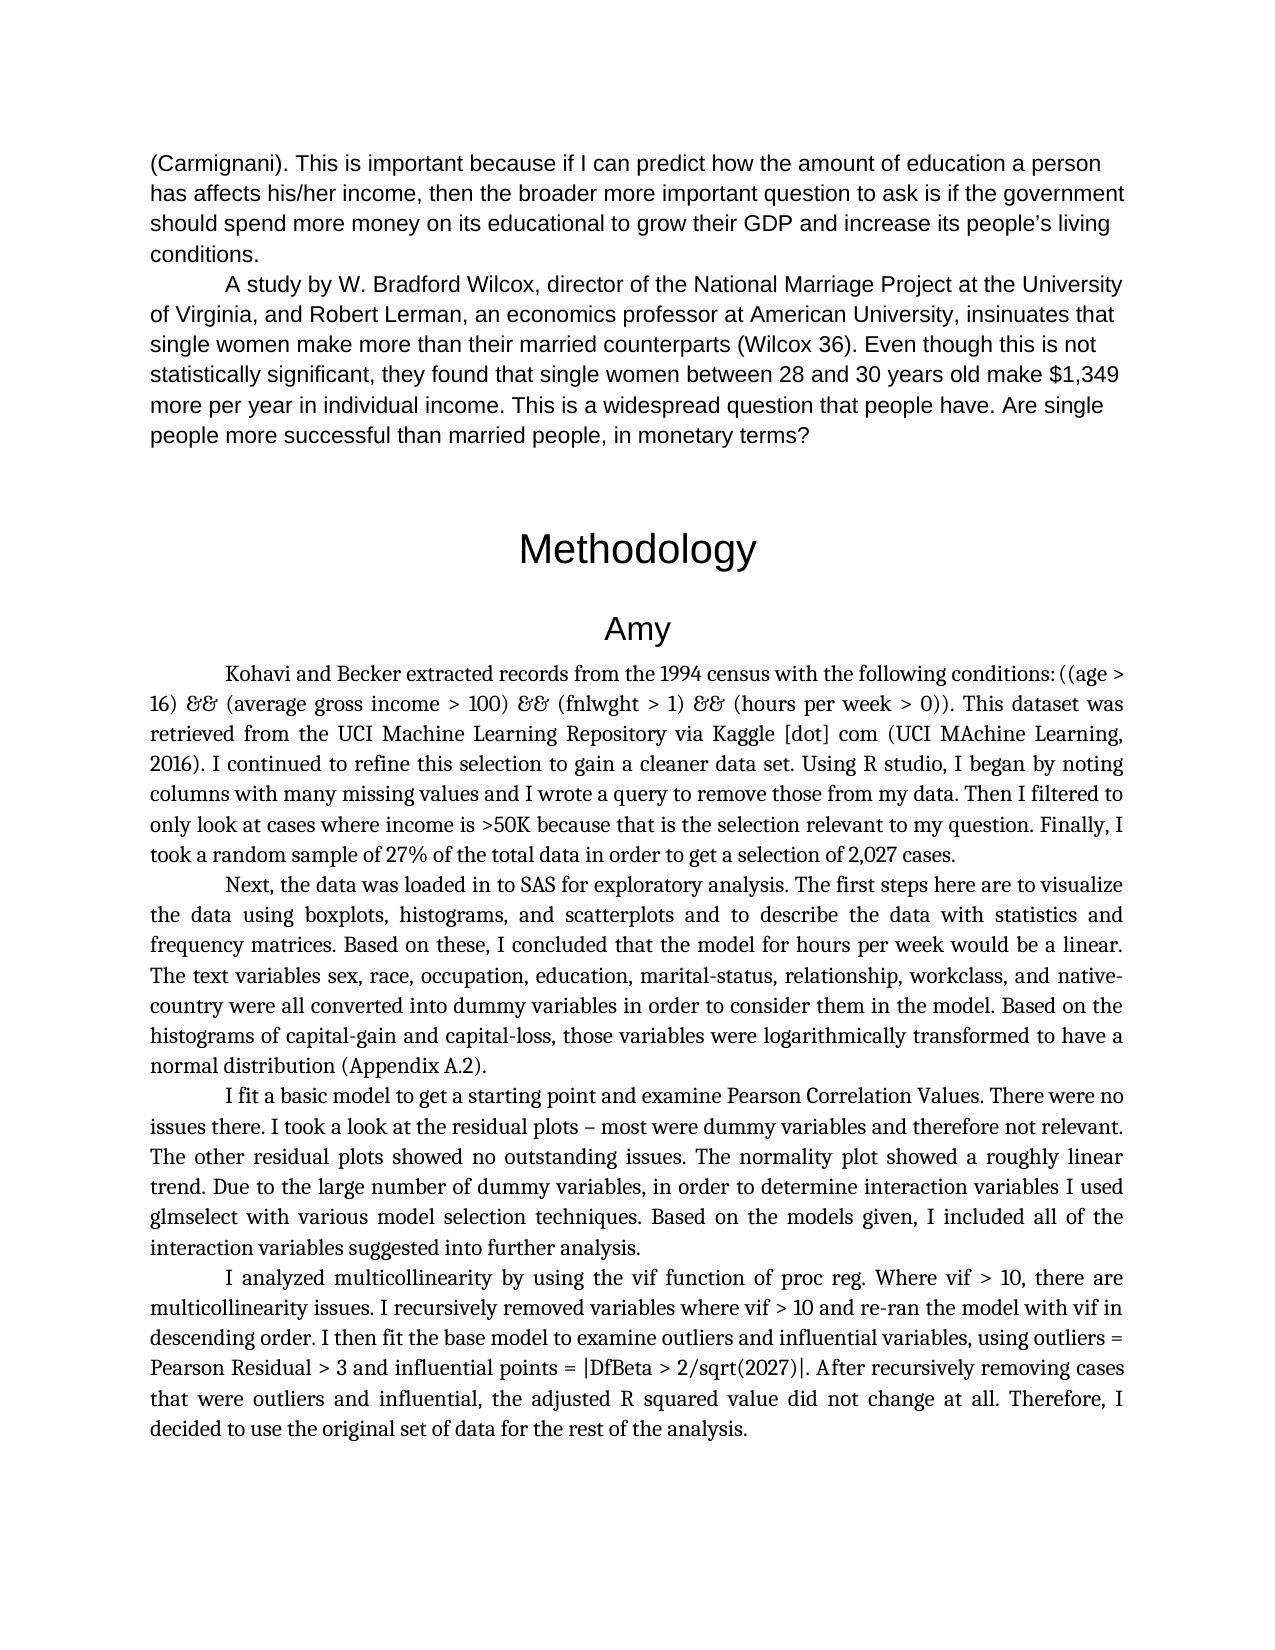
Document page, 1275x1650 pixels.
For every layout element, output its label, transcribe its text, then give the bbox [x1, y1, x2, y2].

text A study by W. Bradford Wilcox, director of the National Marriage Project at the University of Virginia, and Robert Lerman, an economics professor at American University, insinuates that single women make more than their married counterparts (Wilcox 36). Even though this is not statistically significant, they found that single women between 28 and 30 years old make $1,349 more per year in individual income. This is a widespread question that people have. Are single people more successful than married people, in monetary terms? [150, 271, 1125, 448]
subtitle Methodology [150, 524, 1125, 572]
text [150, 150, 1125, 267]
subtitle Amy [150, 609, 1125, 648]
